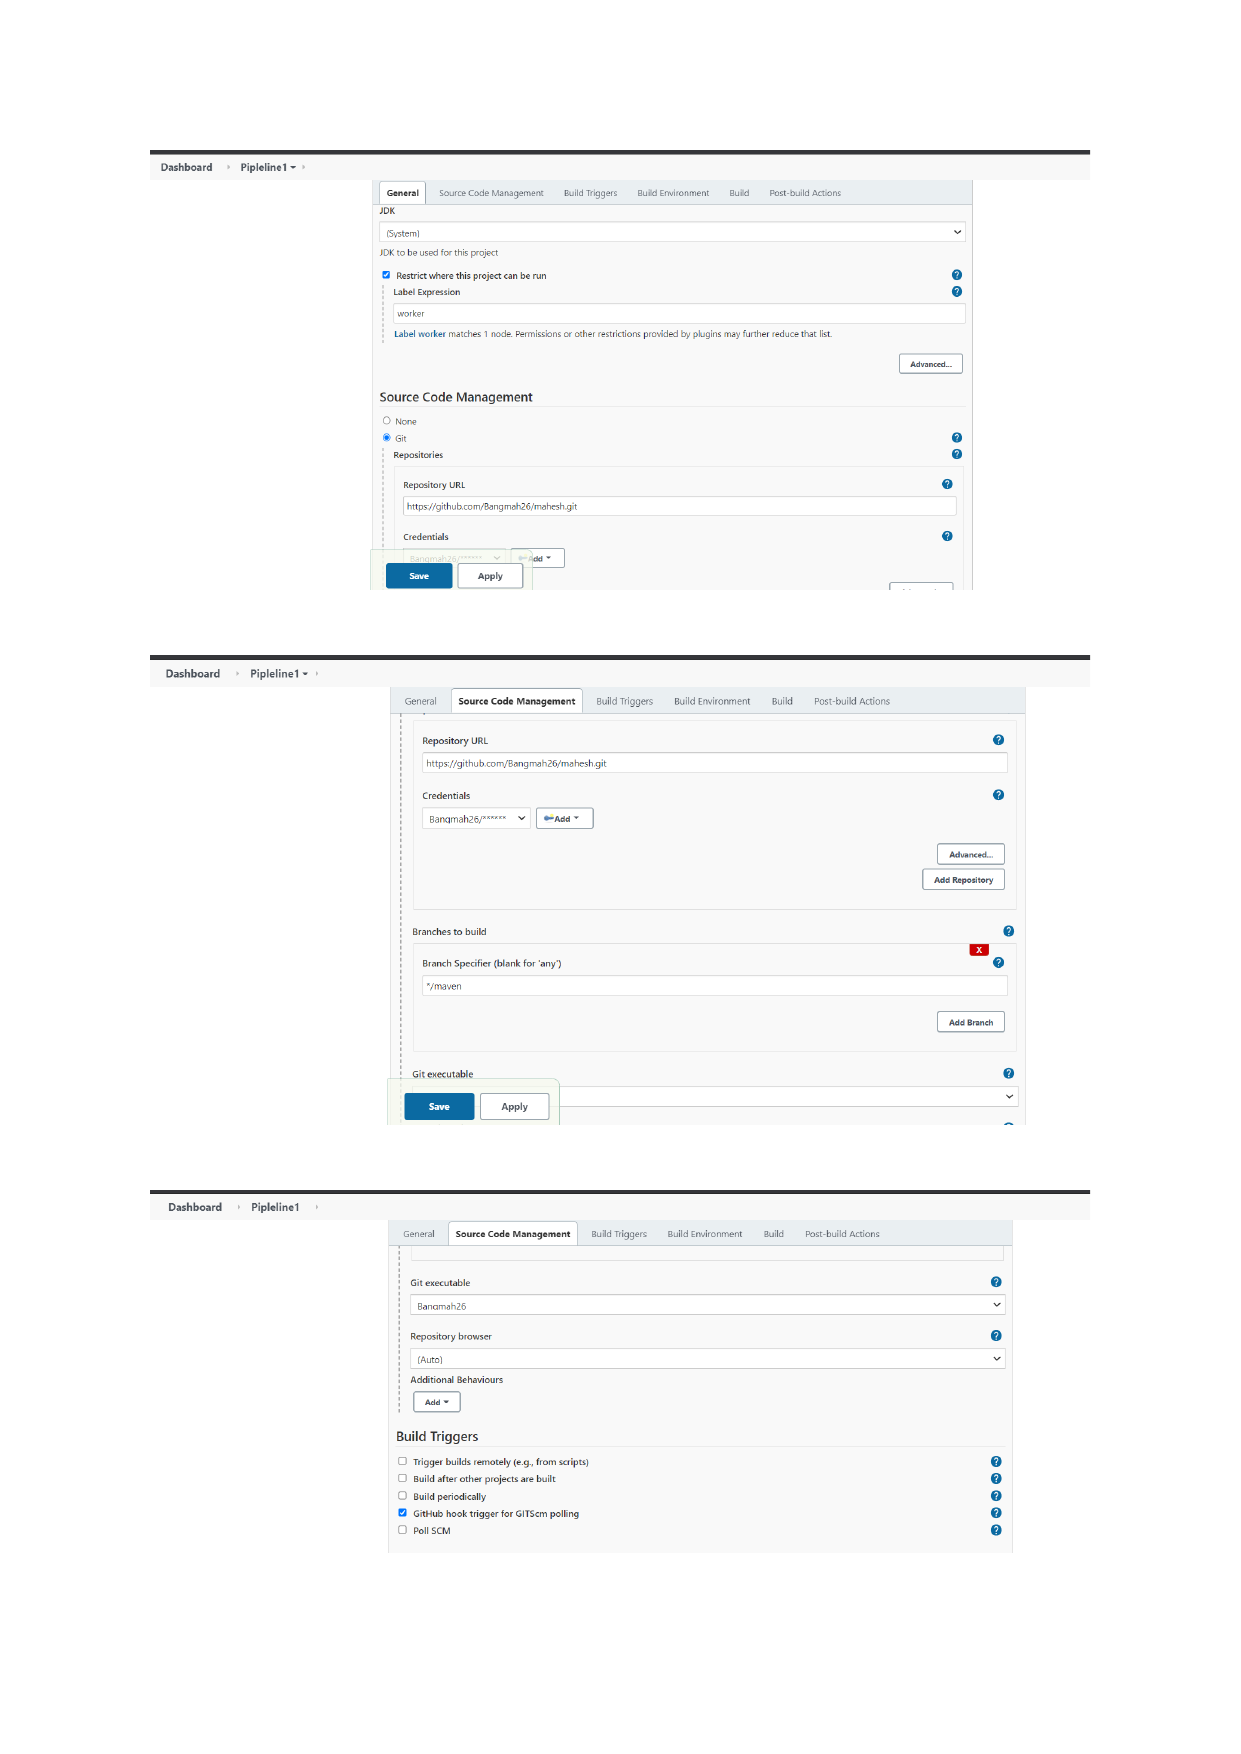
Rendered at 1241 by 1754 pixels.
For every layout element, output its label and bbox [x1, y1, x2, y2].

picture [150, 655, 1091, 1125]
picture [150, 150, 1091, 590]
picture [150, 1190, 1091, 1553]
